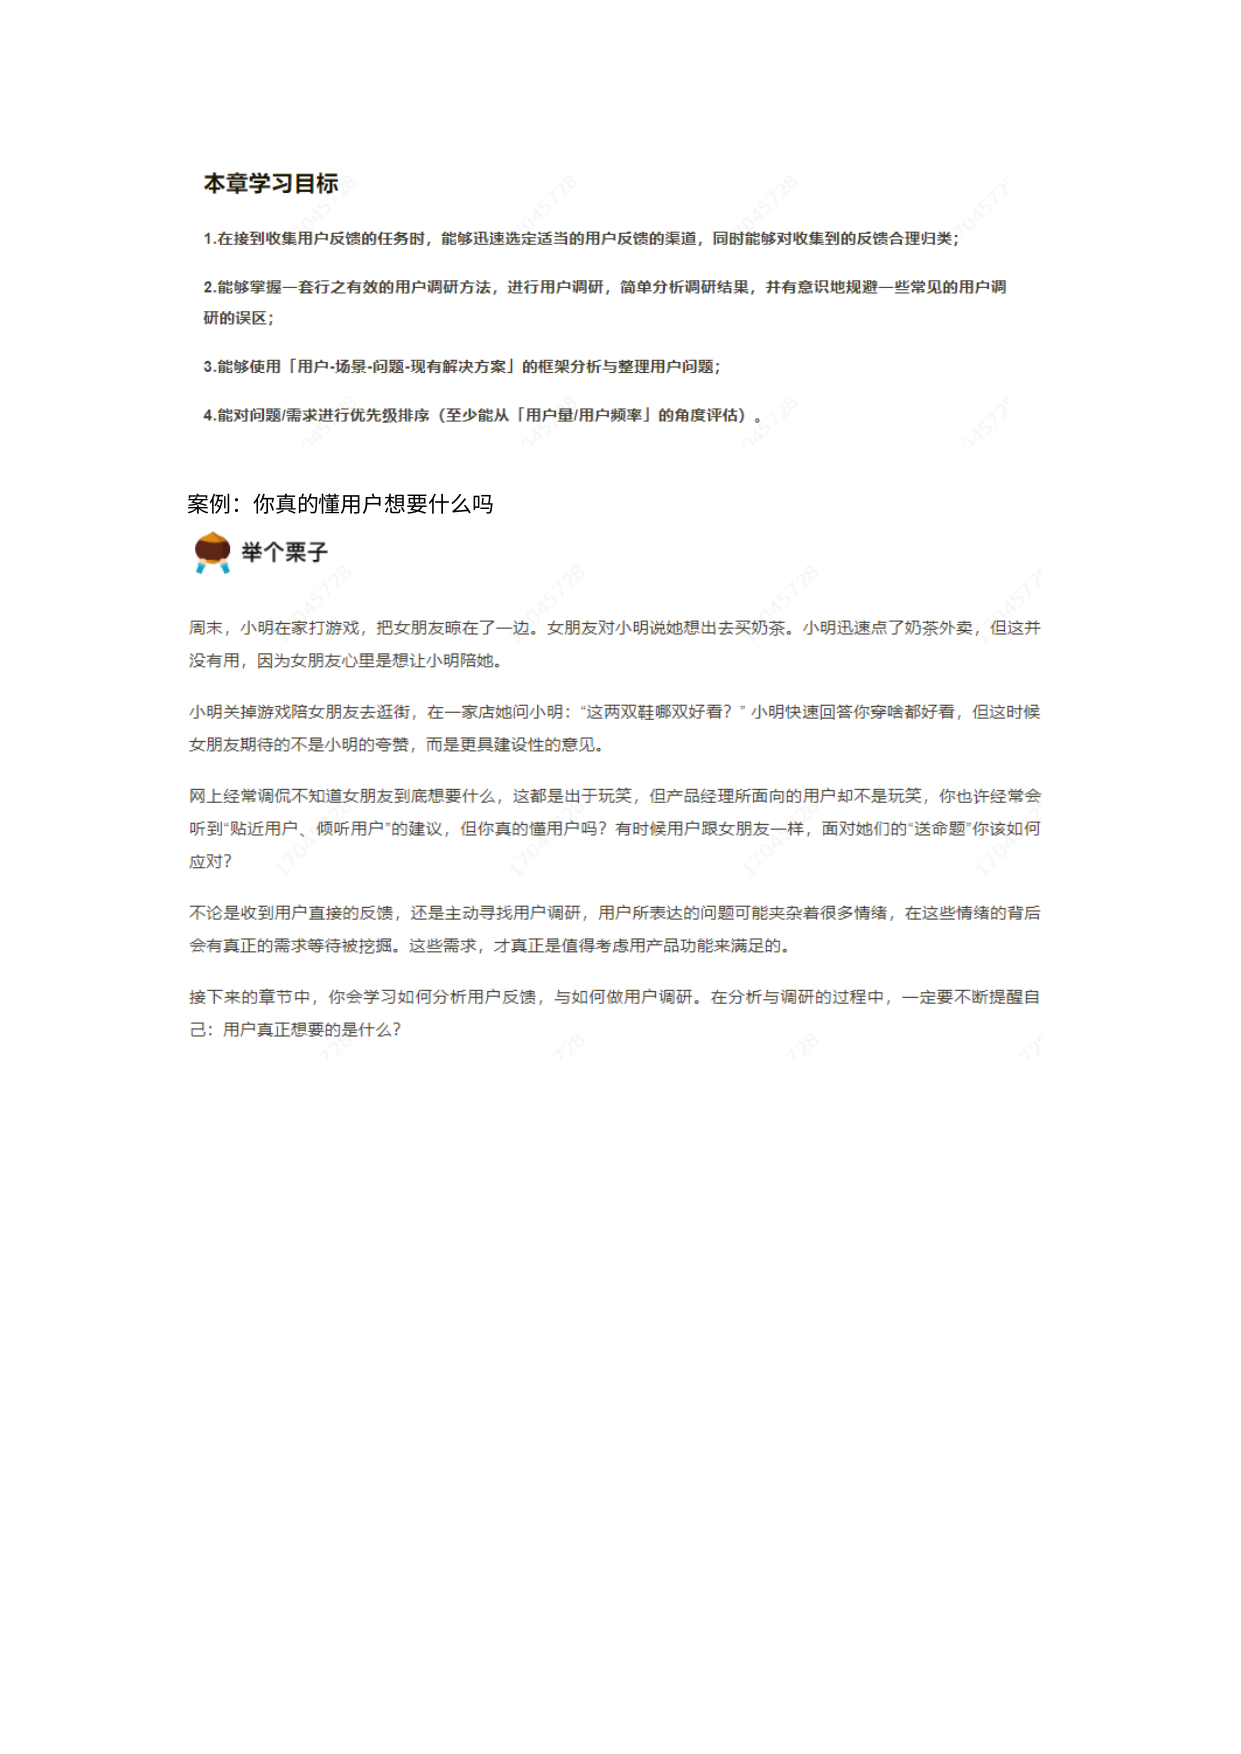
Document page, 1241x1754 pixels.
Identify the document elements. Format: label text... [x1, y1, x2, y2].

picture [187, 519, 1053, 1060]
picture [187, 162, 1053, 446]
text 案例：你真的懂用户想要什么吗 [187, 487, 1053, 519]
